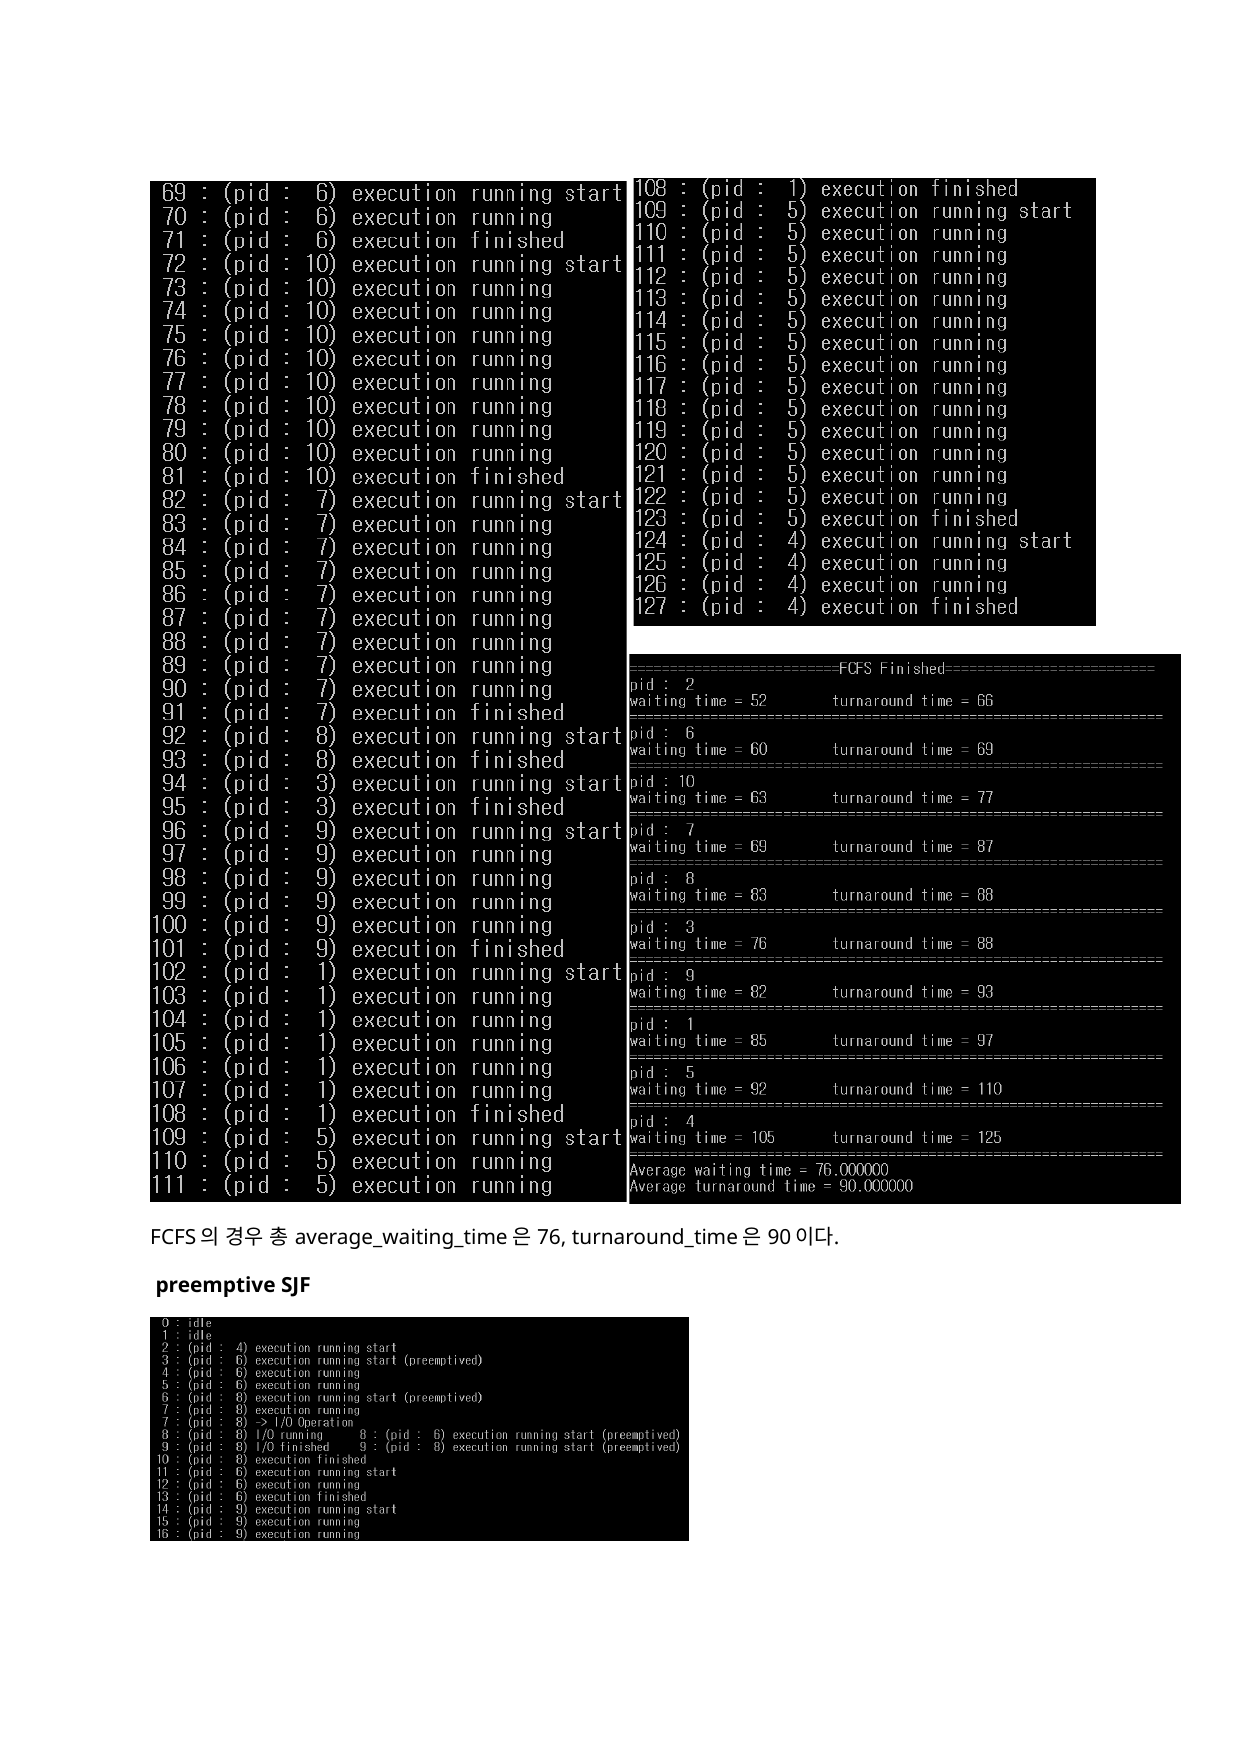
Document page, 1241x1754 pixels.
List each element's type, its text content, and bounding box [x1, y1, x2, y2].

picture [150, 1317, 689, 1541]
text FCFS의 경우 총 average_waiting_time은 76, turnaround_time은 90이다. [150, 1220, 1090, 1251]
picture [150, 177, 627, 1202]
text preemptive SJF [150, 1270, 1090, 1298]
picture [633, 178, 1096, 626]
picture [629, 654, 1181, 1204]
